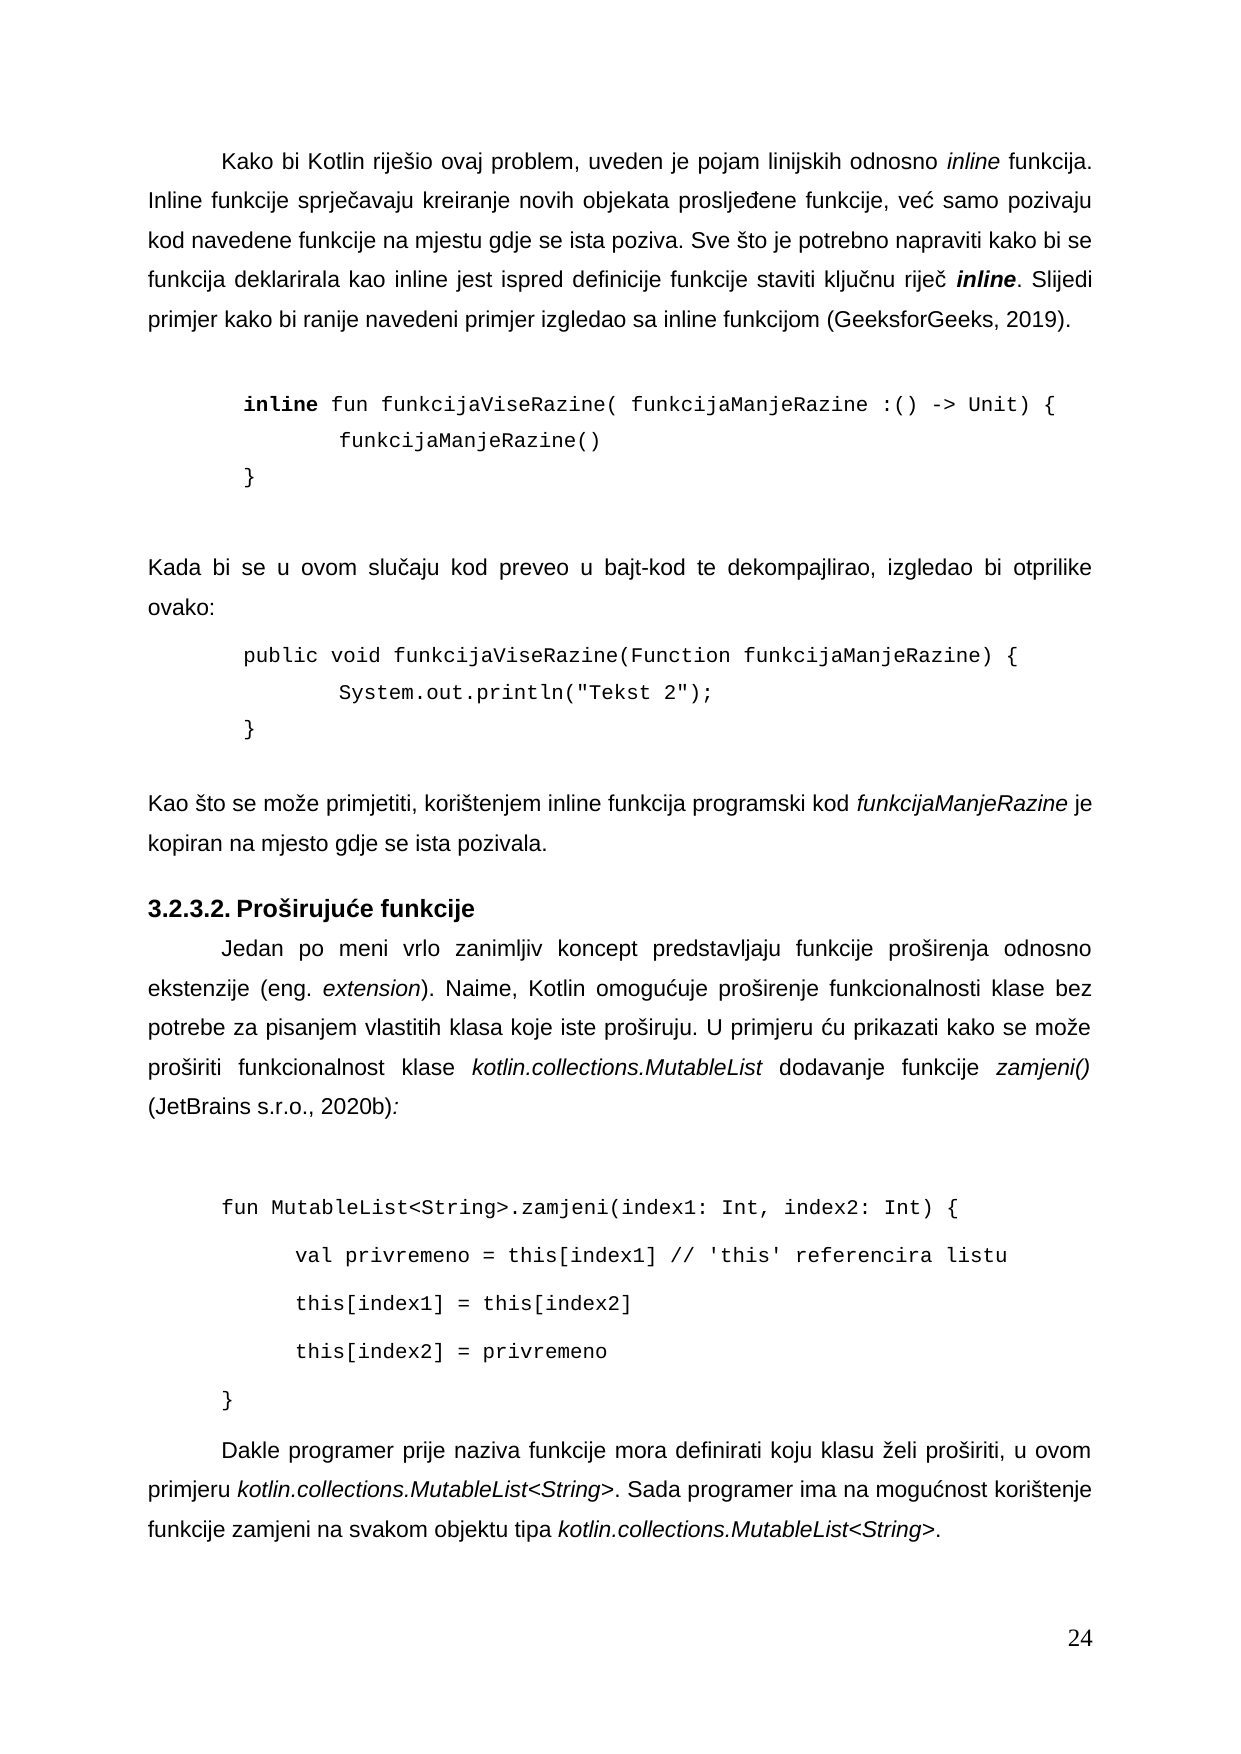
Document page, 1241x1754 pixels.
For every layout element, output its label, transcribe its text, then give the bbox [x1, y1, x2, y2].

text Kada bi se u ovom slučaju kod preveo u bajt-kod te dekompajlirao, izgledao bi otprilike ovako: [148, 554, 1093, 620]
text funkcijaManjeRazine() [185, 430, 1093, 453]
text inline fun funkcijaViseRazine( funkcijaManjeRazine :() -> Unit) { [185, 394, 1093, 417]
text } [185, 718, 1093, 741]
text Kako bi Kotlin riješio ovaj problem, uveden je pojam linijskih odnosno inline funkcija. Inline funkcije sprječavaju kreiranje novih objekata prosljeđene funkcije, već samo pozivaju kod navedene funkcije na mjestu gdje se ista poziva. Sve što je potrebno napraviti kako bi se funkcija deklarirala kao inline jest ispred definicije funkcije staviti ključnu riječ inline. Slijedi primjer kako bi ranije navedeni primjer izgledao sa inline funkcijom (GeeksforGeeks, 2019). [148, 148, 1093, 332]
text Kao što se može primjetiti, korištenjem inline funkcija programski kod funkcijaManjeRazine je kopiran na mjesto gdje se ista pozivala. [148, 790, 1093, 856]
text } [148, 1389, 1093, 1412]
text fun MutableList<String>.zamjeni(index1: Int, index2: Int) { [221, 1197, 1093, 1221]
text Dakle programer prije naziva funkcije mora definirati koju klasu želi proširiti, u ovom primjeru kotlin.collections.MutableList<String>. Sada programer ima na mogućnost korištenje funkcije zamjeni na svakom objektu tipa kotlin.collections.MutableList<String>. [148, 1437, 1093, 1542]
text Proširujuće funkcije [148, 894, 1093, 923]
text } [185, 466, 1093, 489]
text Jedan po meni vrlo zanimljiv koncept predstavljaju funkcije proširenja odnosno ekstenzije (eng. extension). Naime, Kotlin omogućuje proširenje funkcionalnosti klase bez potrebe za pisanjem vlastitih klasa koje iste proširuju. U primjeru ću prikazati kako se može proširiti funkcionalnost klase kotlin.collections.MutableList dodavanje funkcije zamjeni() (JetBrains s.r.o., 2020b): [148, 935, 1093, 1119]
text val privremeno = this[index1] // 'this' referencira listu [295, 1245, 1093, 1269]
text System.out.println("Tekst 2"); [185, 682, 1093, 705]
text public void funkcijaViseRazine(Function funkcijaManjeRazine) { [185, 646, 1093, 669]
text this[index1] = this[index2] [295, 1293, 1093, 1317]
text this[index2] = privremeno [295, 1341, 1093, 1364]
